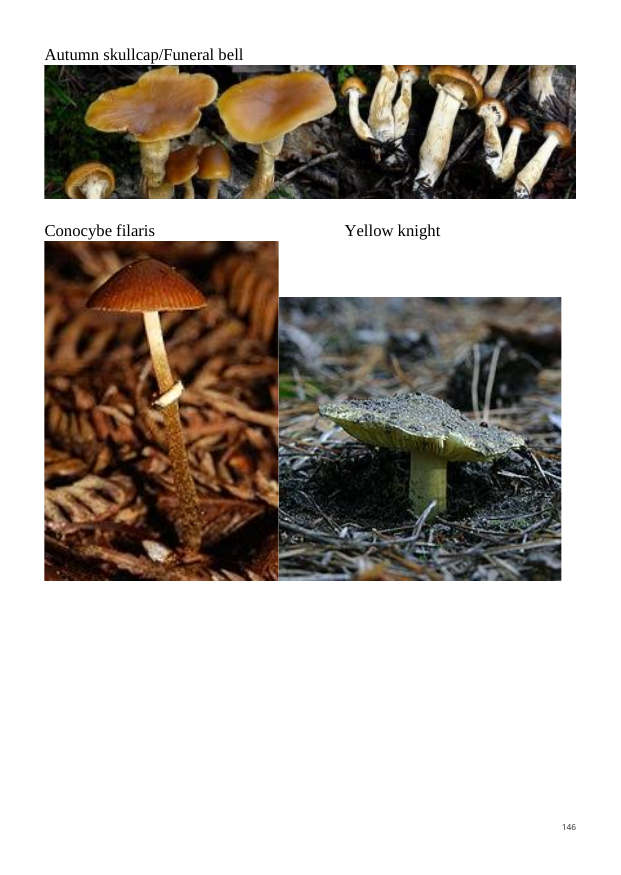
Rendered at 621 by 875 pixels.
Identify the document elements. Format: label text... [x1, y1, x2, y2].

text Conocybe filaris Yellow knight [44, 221, 576, 240]
picture [44, 65, 576, 199]
text Autumn skullcap/Funeral bell [44, 44, 576, 63]
picture [44, 241, 562, 581]
